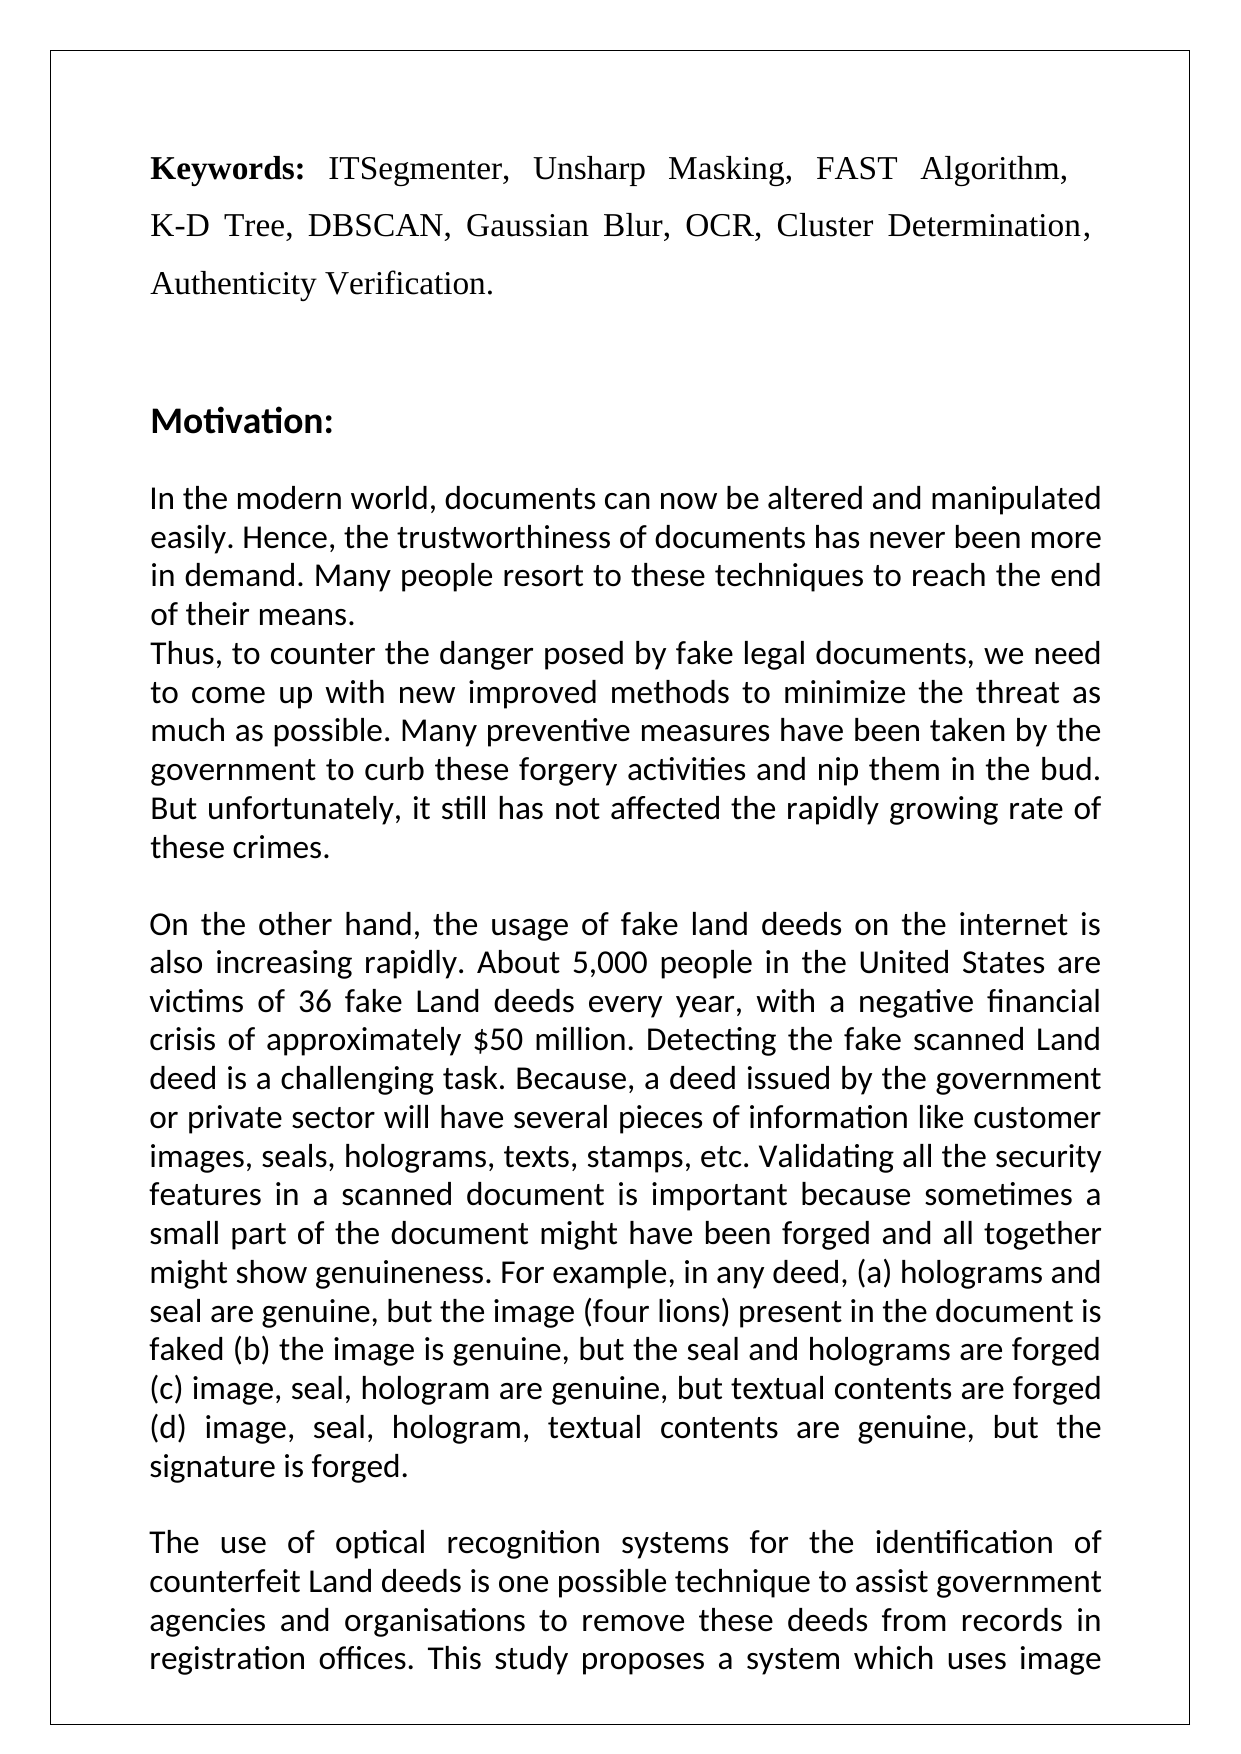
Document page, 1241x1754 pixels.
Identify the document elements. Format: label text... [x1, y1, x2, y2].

text In the modern world, documents can now be altered and manipulated easily. Hence, the trustworthiness of documents has never been more in demand. Many people resort to these techniques to reach the end of their means. Thus, to counter the danger posed by fake legal documents, we need to come up with new improved methods to minimize the threat as much as possible. Many preventive measures have been taken by the government to curb these forgery activities and nip them in the bud. But unfortunately, it still has not affected the rapidly growing rate of these crimes. [149, 479, 1103, 866]
text On the other hand, the usage of fake land deeds on the internet is also increasing rapidly. About 5,000 people in the United States are victims of 36 fake Land deeds every year, with a negative financial crisis of approximately $50 million. Detecting the fake scanned Land deed is a challenging task. Because, a deed issued by the government or private sector will have several pieces of information like customer images, seals, holograms, texts, stamps, etc. Validating all the security features in a scanned document is important because sometimes a small part of the document might have been forged and all together might show genuineness. For example, in any deed, (a) holograms and seal are genuine, but the image (four lions) present in the document is faked (b) the image is genuine, but the seal and holograms are forged (c) image, seal, hologram are genuine, but textual contents are forged (d) image, seal, hologram, textual contents are genuine, but the signature is forged. [149, 904, 1103, 1485]
subtitle Motivation: [117, 397, 1103, 443]
text Keywords: ITSegmenter, Unsharp Masking, FAST Algorithm, K-D Tree, DBSCAN, Gaussian Blur, OCR, Cluster Determination, Authenticity Verification. [150, 148, 1091, 301]
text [149, 1523, 1103, 1717]
